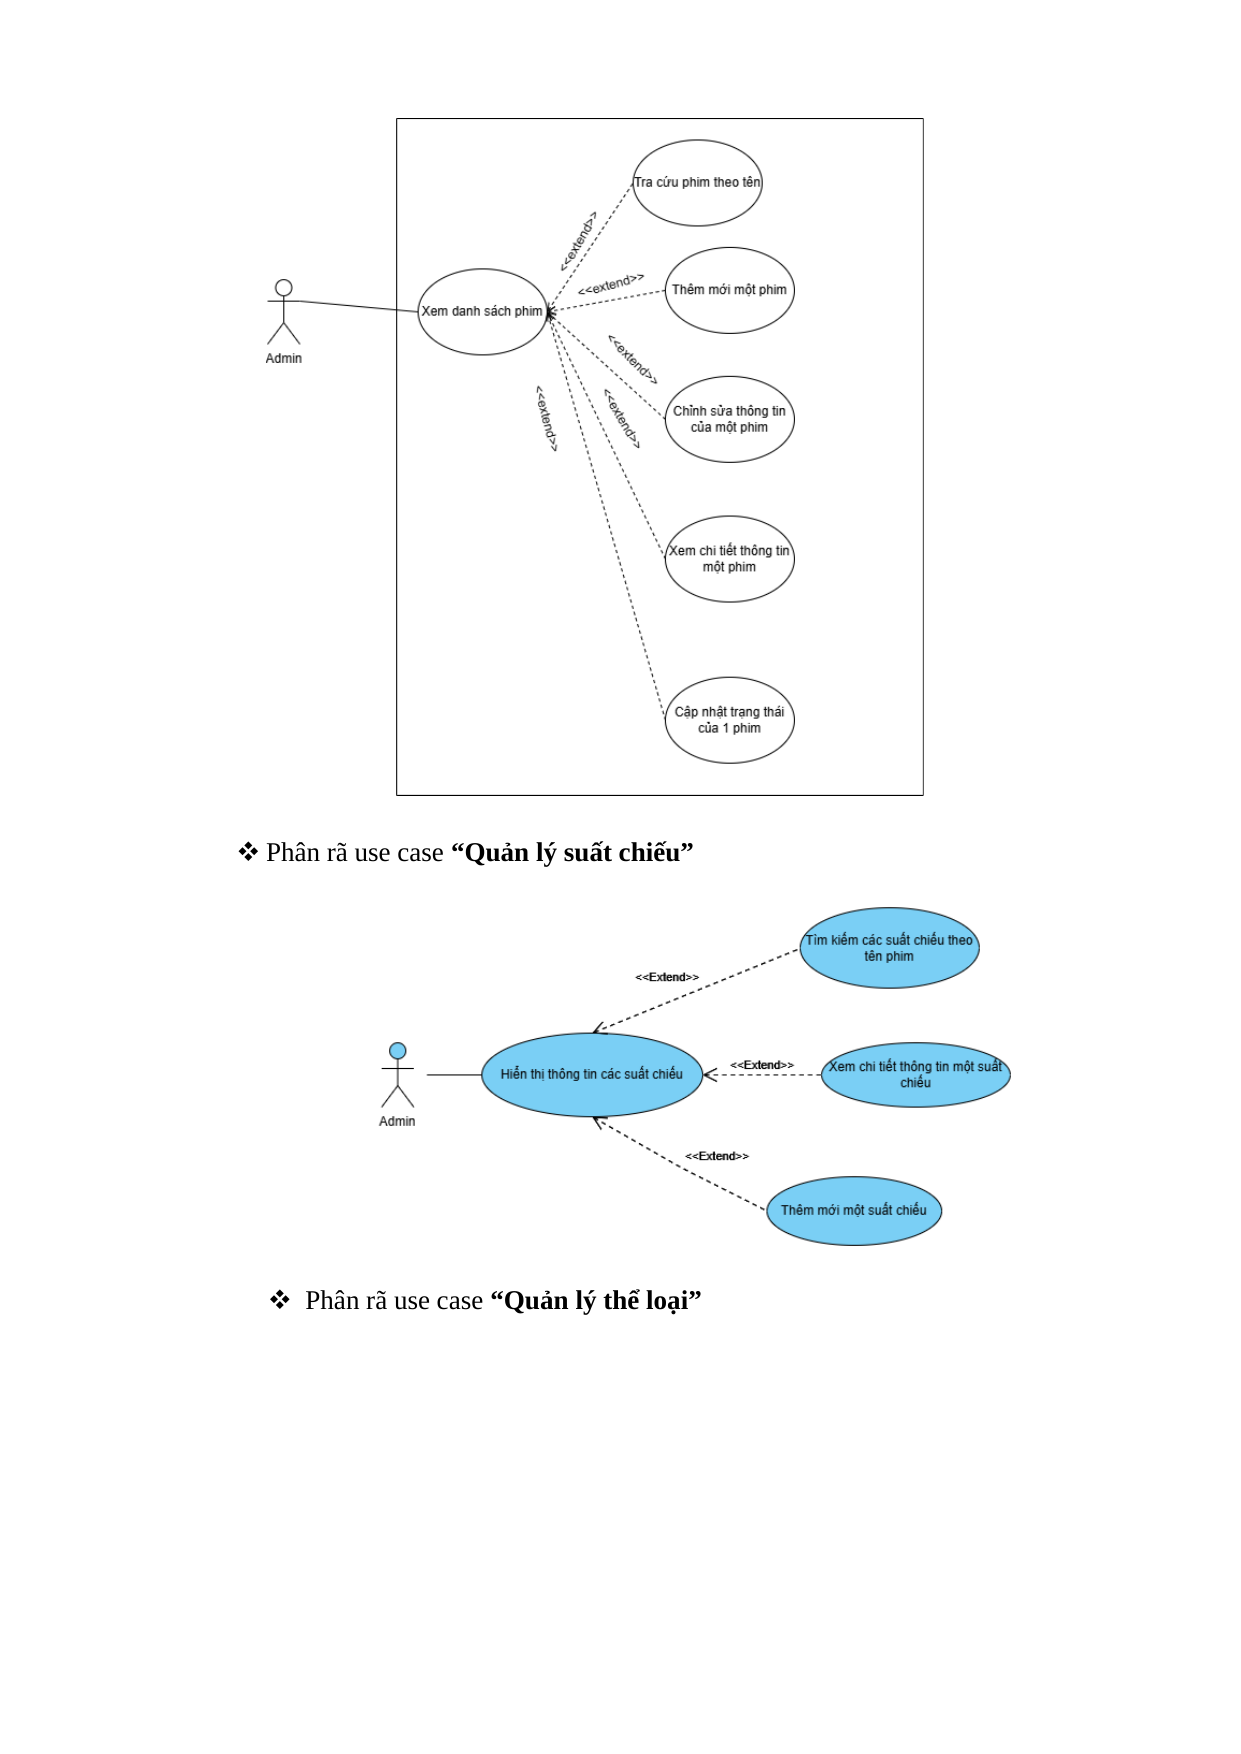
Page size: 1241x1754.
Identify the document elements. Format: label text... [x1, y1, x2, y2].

list Phân rã use case “Quản lý suất chiếu” [236, 836, 1122, 867]
list Phân rã use case “Quản lý thể loại” [268, 1284, 1122, 1316]
picture [265, 118, 924, 796]
picture [321, 871, 1067, 1280]
